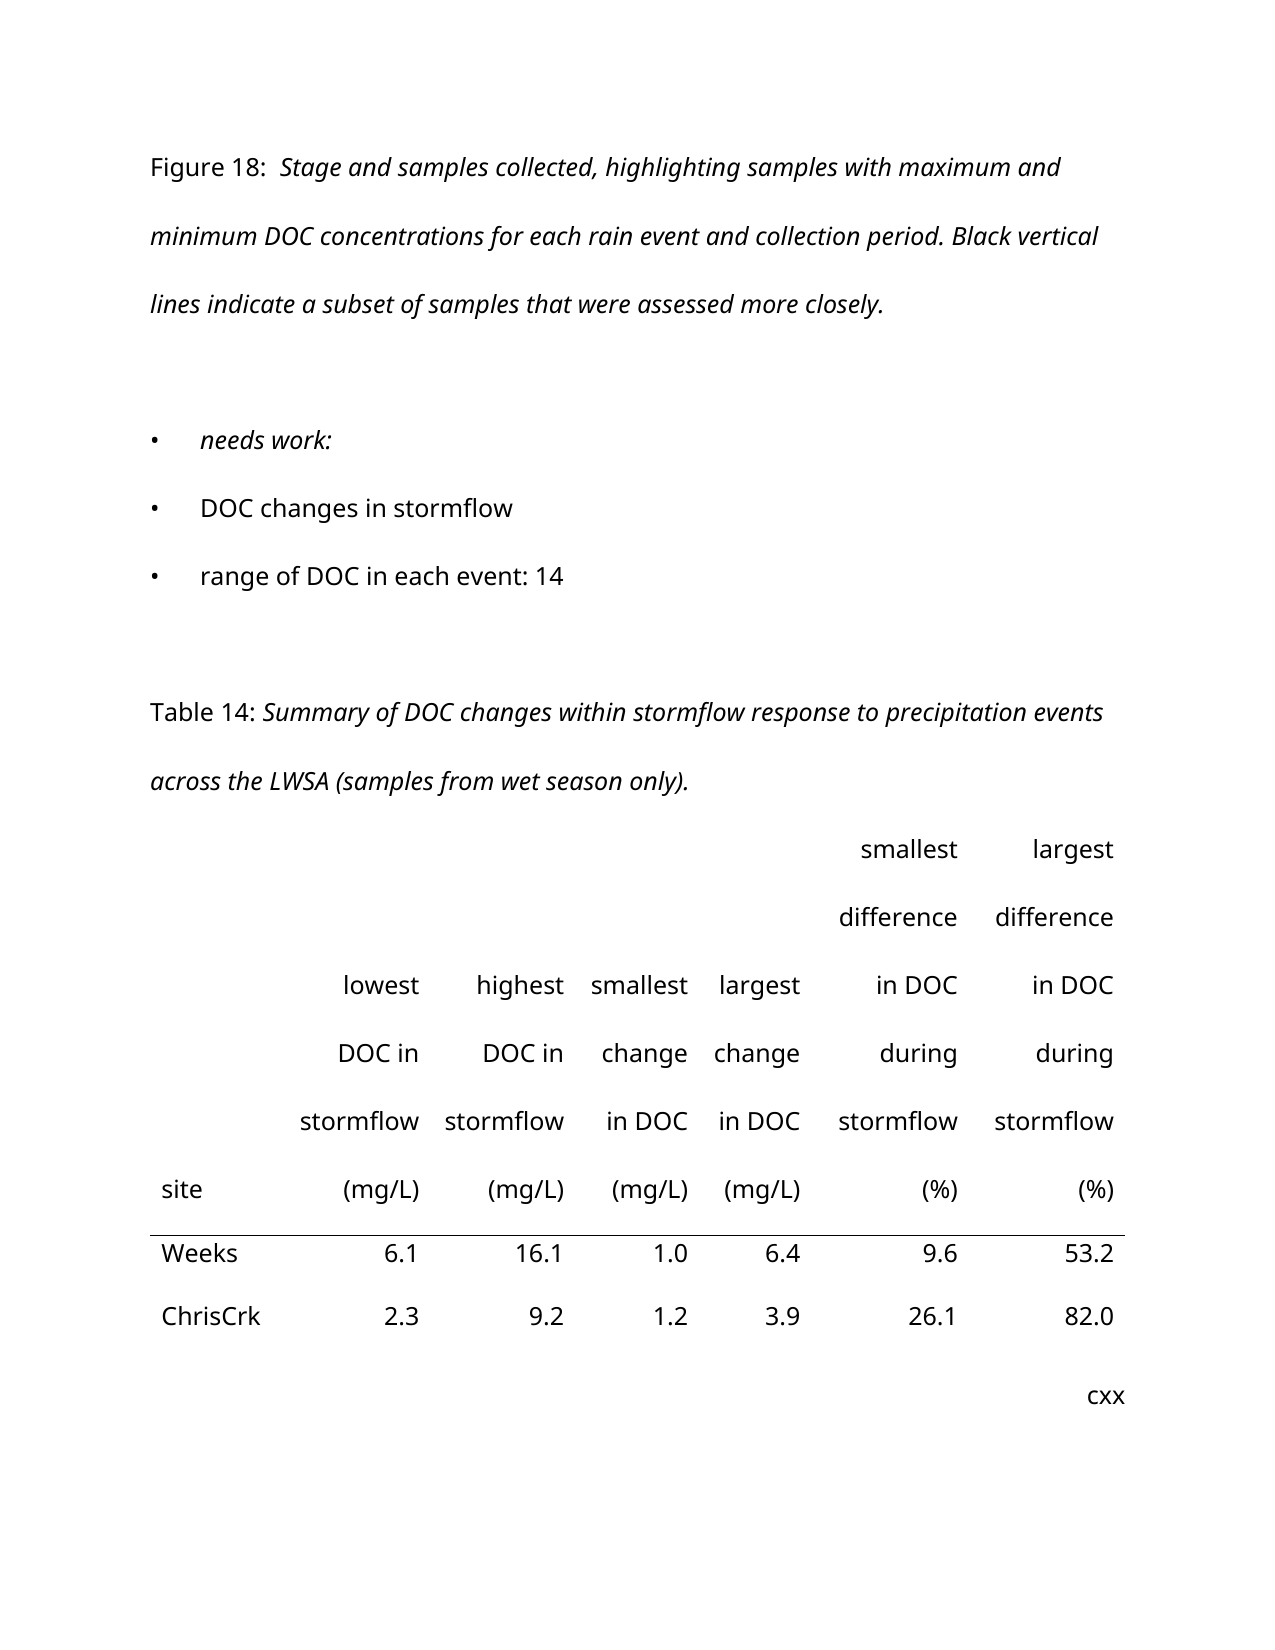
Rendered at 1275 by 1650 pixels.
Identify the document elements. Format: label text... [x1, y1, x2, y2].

table_cell 6.1 [286, 1236, 430, 1299]
table_cell 1.0 [575, 1236, 699, 1299]
table_header site [150, 831, 286, 1234]
table_header largest change in DOC (mg/L) [699, 831, 811, 1234]
text Table 14: Summary of DOC changes within stormflow response to precipitation events across the LWSA (samples from wet season only). [150, 695, 1125, 797]
table_cell 2.3 [286, 1299, 430, 1362]
table_cell 9.2 [430, 1299, 575, 1362]
text Figure 18: Stage and samples collected, highlighting samples with maximum and minimum DOC concentrations for each rain event and collection period. Black vertical lines indicate a subset of samples that were assessed more closely. [150, 150, 1125, 320]
list DOC changes in stormflow [150, 491, 1125, 525]
table_cell 1.2 [575, 1299, 699, 1362]
table_cell 16.1 [430, 1236, 575, 1299]
table_cell Weeks [150, 1236, 286, 1299]
table_cell 26.1 [811, 1299, 969, 1362]
list needs work: [150, 422, 1125, 457]
list range of DOC in each event: 14 [150, 559, 1125, 593]
table_cell 9.6 [811, 1236, 969, 1299]
table_cell 3.9 [699, 1299, 811, 1362]
table_header lowest DOC in stormflow (mg/L) [286, 831, 430, 1234]
table_header highest DOC in stormflow (mg/L) [430, 831, 575, 1234]
table_cell 53.2 [969, 1236, 1125, 1299]
table_cell 82.0 [969, 1299, 1125, 1362]
table_header smallest change in DOC (mg/L) [575, 831, 699, 1234]
table_cell ChrisCrk [150, 1299, 286, 1362]
table_header smallest difference in DOC during stormflow (%) [811, 831, 969, 1234]
table_header largest difference in DOC during stormflow (%) [969, 831, 1125, 1234]
table_cell 6.4 [699, 1236, 811, 1299]
